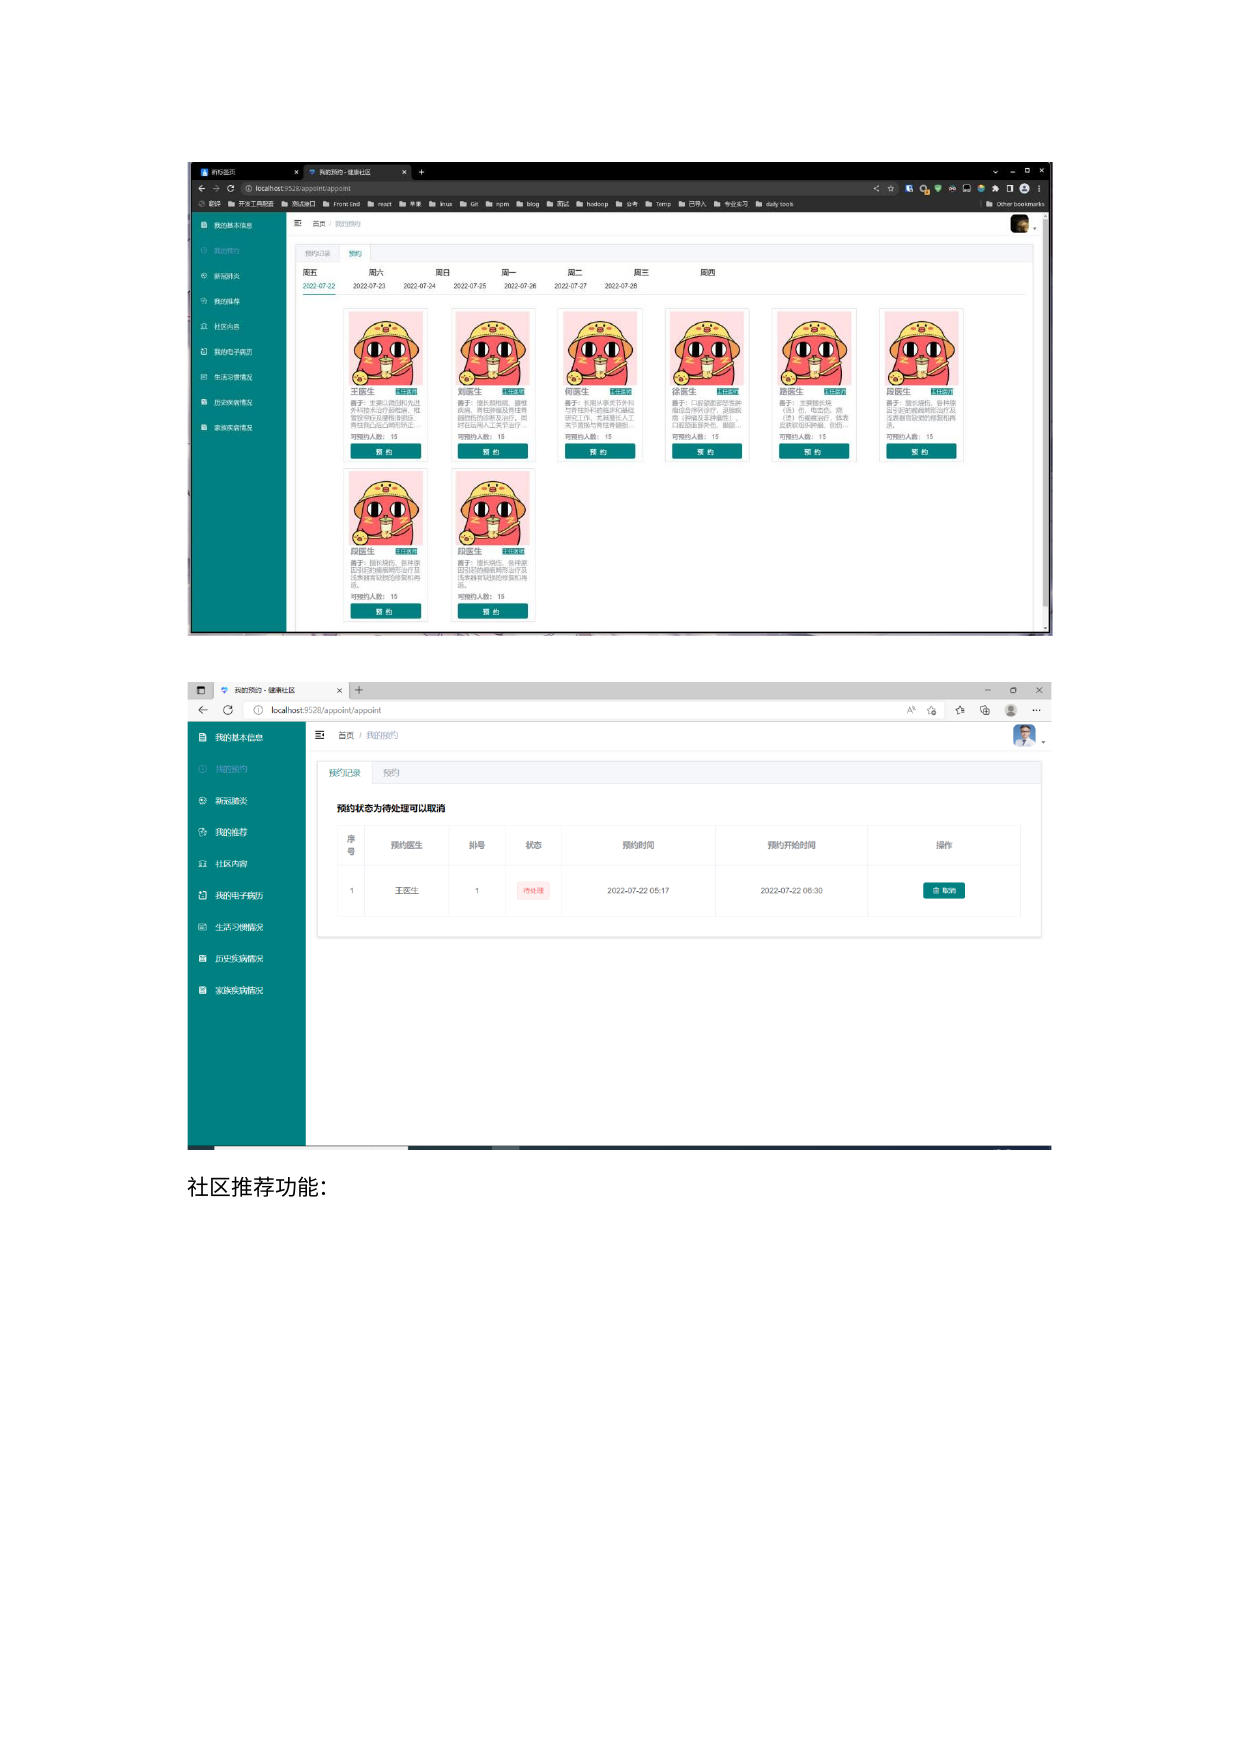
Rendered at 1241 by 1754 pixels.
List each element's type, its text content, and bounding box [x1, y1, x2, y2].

picture [187, 682, 1052, 1150]
picture [187, 162, 1053, 636]
text 社区推荐功能： [187, 1169, 1053, 1202]
